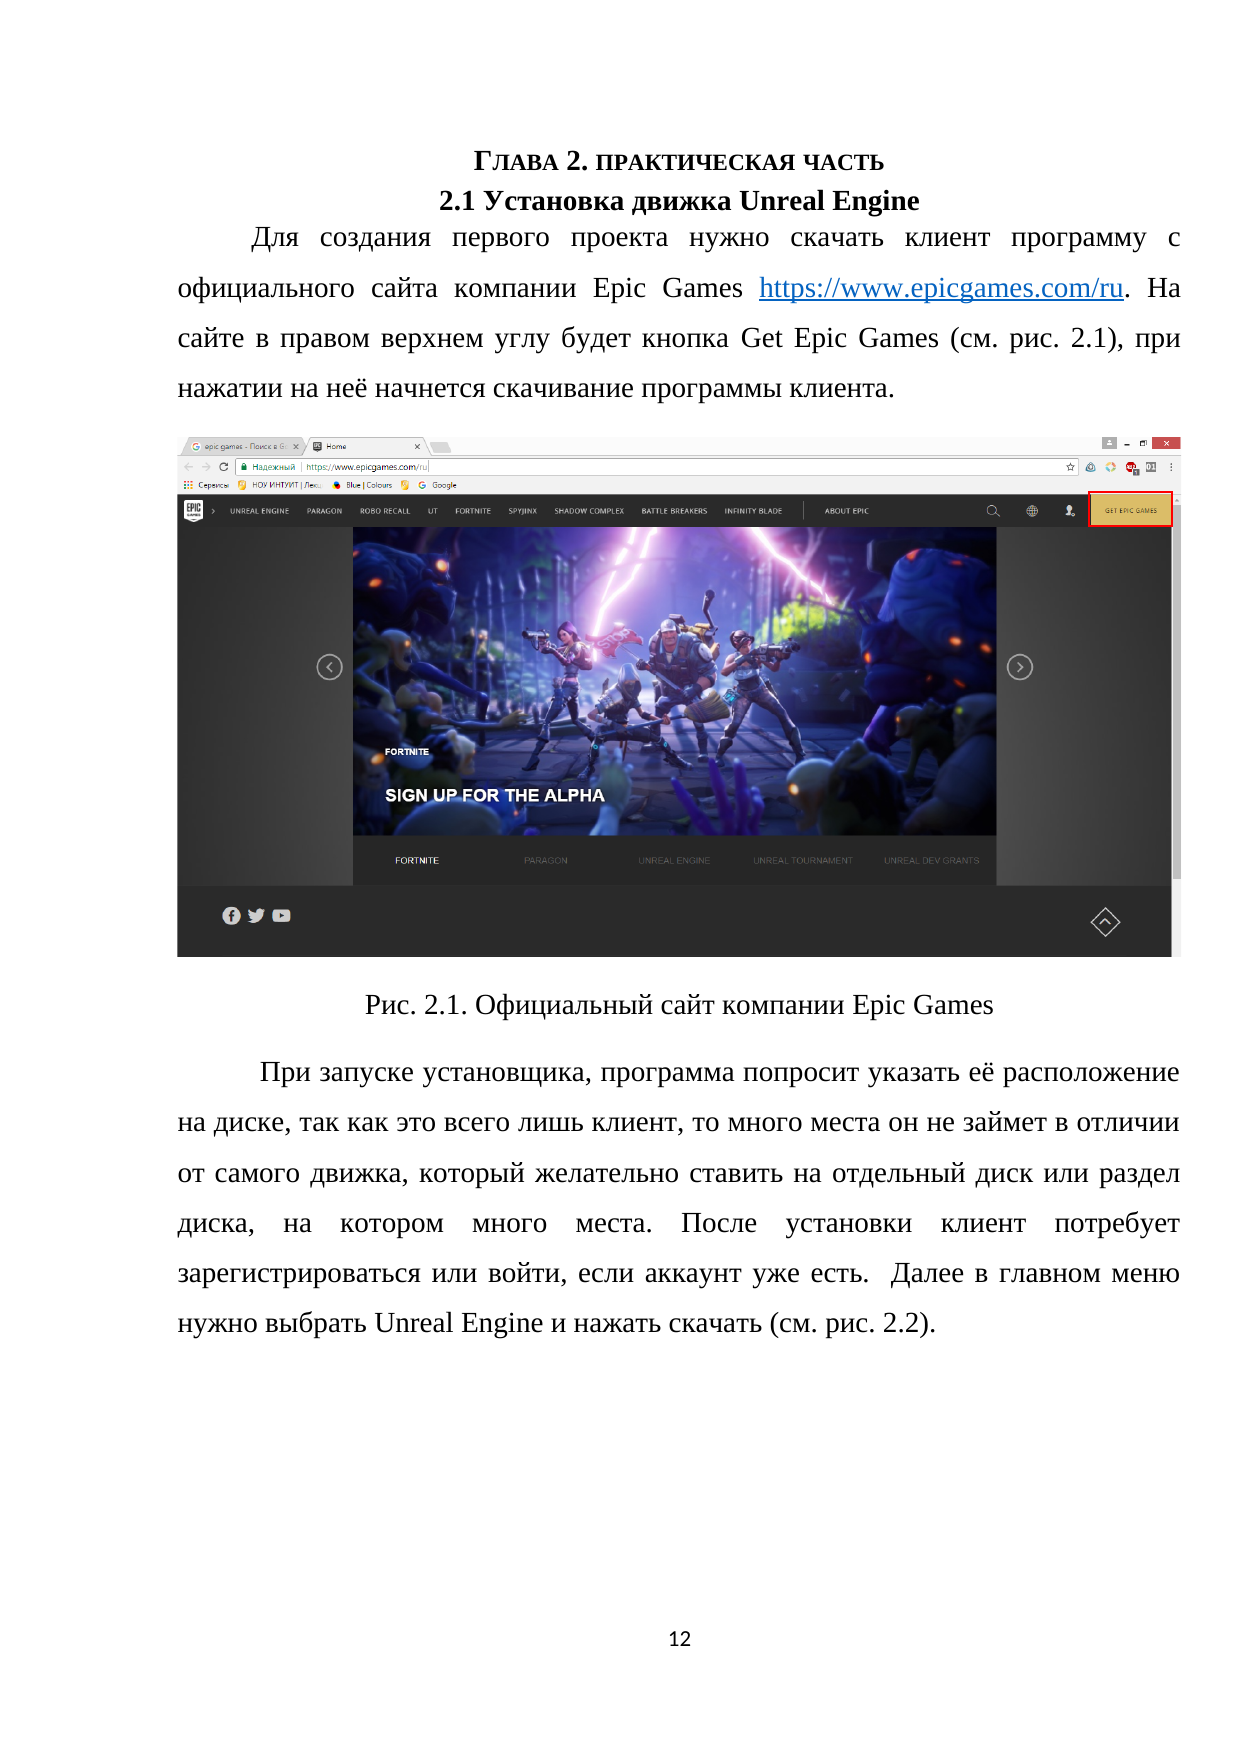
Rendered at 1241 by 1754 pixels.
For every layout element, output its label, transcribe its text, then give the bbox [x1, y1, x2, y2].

picture [177, 437, 1182, 957]
subtitle 2.1 Установка движка Unreal Engine [177, 183, 1181, 217]
text Рис. 2.1. Официальный сайт компании Epic Games [177, 987, 1181, 1021]
text Для создания первого проекта нужно скачать клиент программу с официального сайта компании Epic Games https://www.epicgames.com/ru. На сайте в правом верхнем углу будет кнопка Get Epic Games (см. рис. 2.1), при нажатии на неё начнется скачивание программы клиента. [177, 219, 1181, 404]
text При запуске установщика, программа попросит указать её расположение на диске, так как это всего лишь клиент, то много места он не займет в отличии от самого движка, который желательно ставить на отдельный диск или раздел диска, на котором много места. После установки клиент потребует зарегистрироваться или войти, если аккаунт уже есть. Далее в главном меню нужно выбрать Unreal Engine и нажать скачать (см. рис. 2.2). [177, 1054, 1181, 1339]
subtitle Глава 2. практическая часть [177, 143, 1181, 177]
